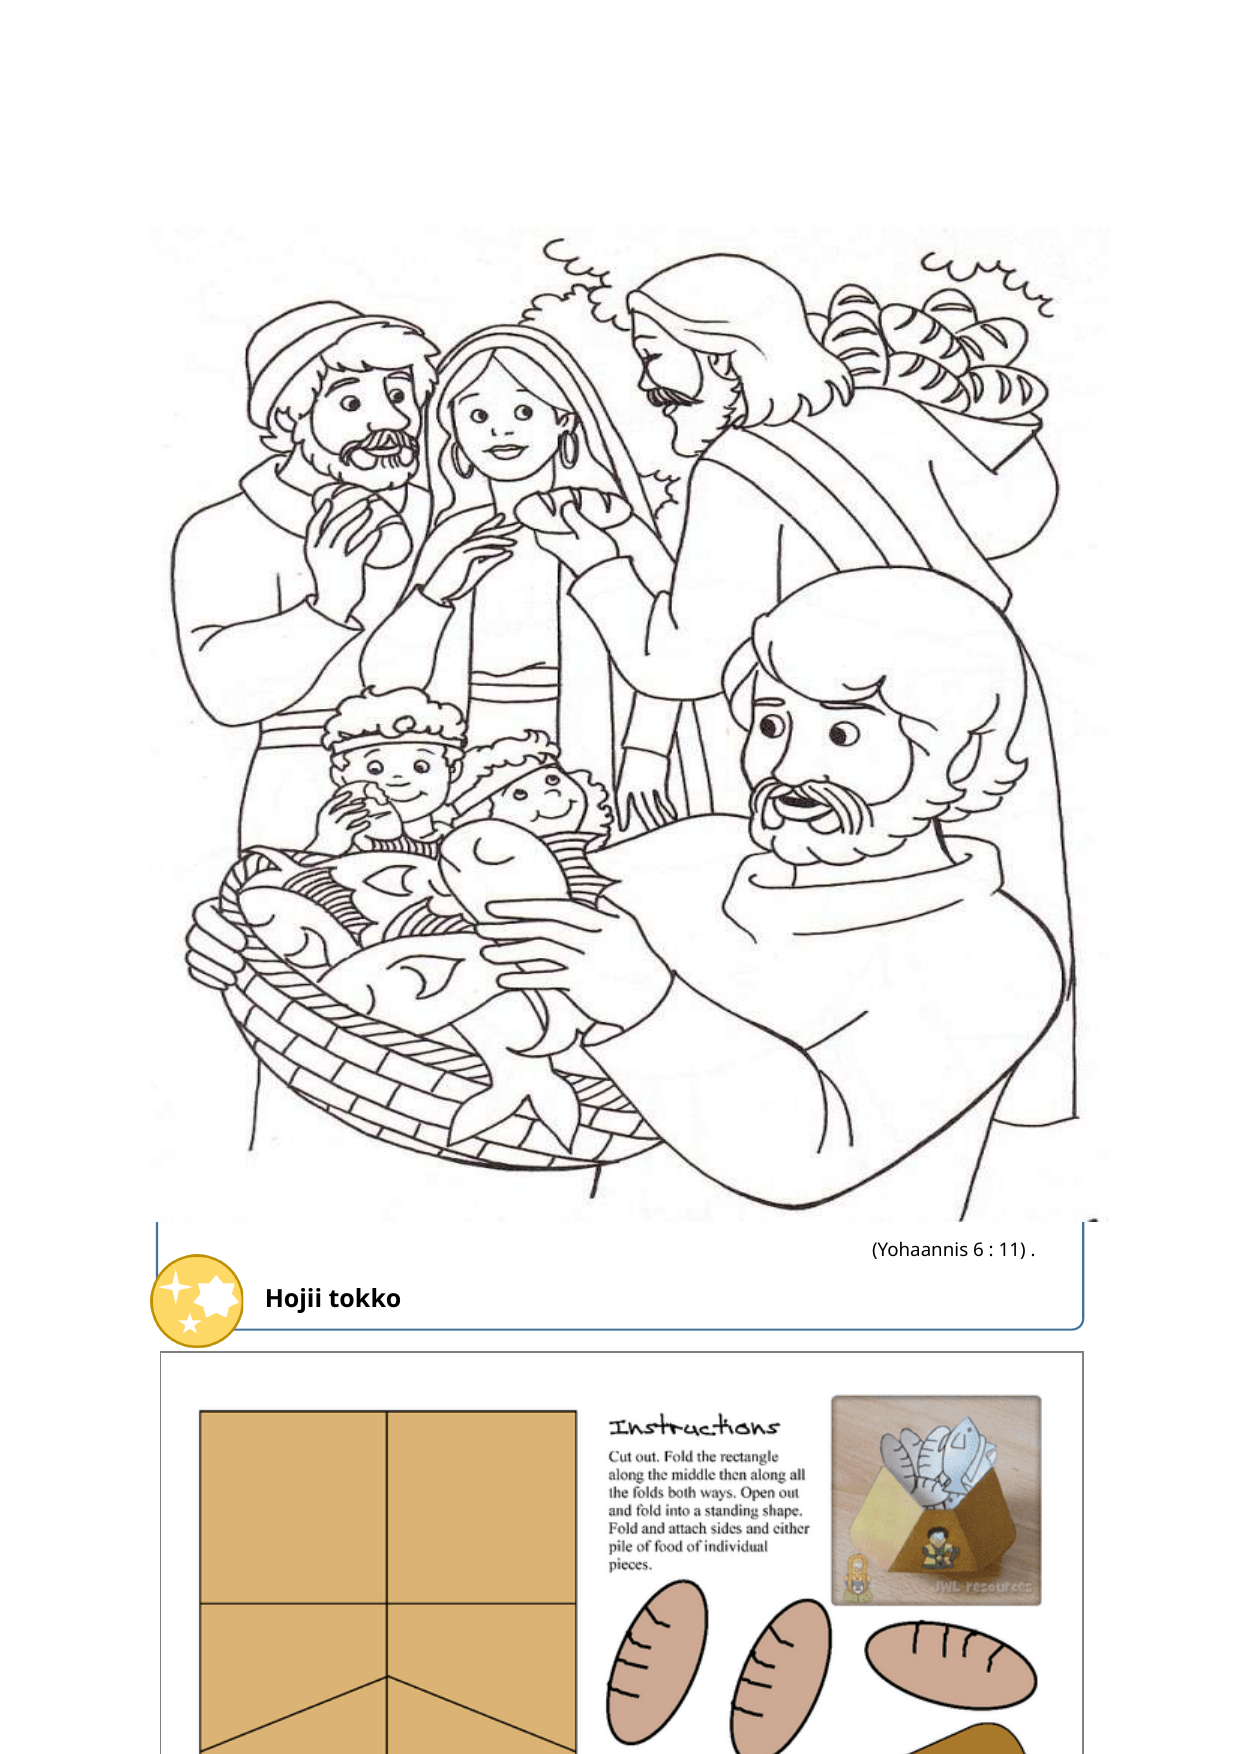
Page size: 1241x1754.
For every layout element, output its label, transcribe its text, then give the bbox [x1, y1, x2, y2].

text (Yohaannis 6 : 11) . [159, 1236, 1082, 1262]
text Hojii tokko [244, 1281, 1082, 1314]
picture [150, 226, 1110, 1222]
picture [150, 1254, 244, 1348]
picture [161, 1353, 1082, 1754]
